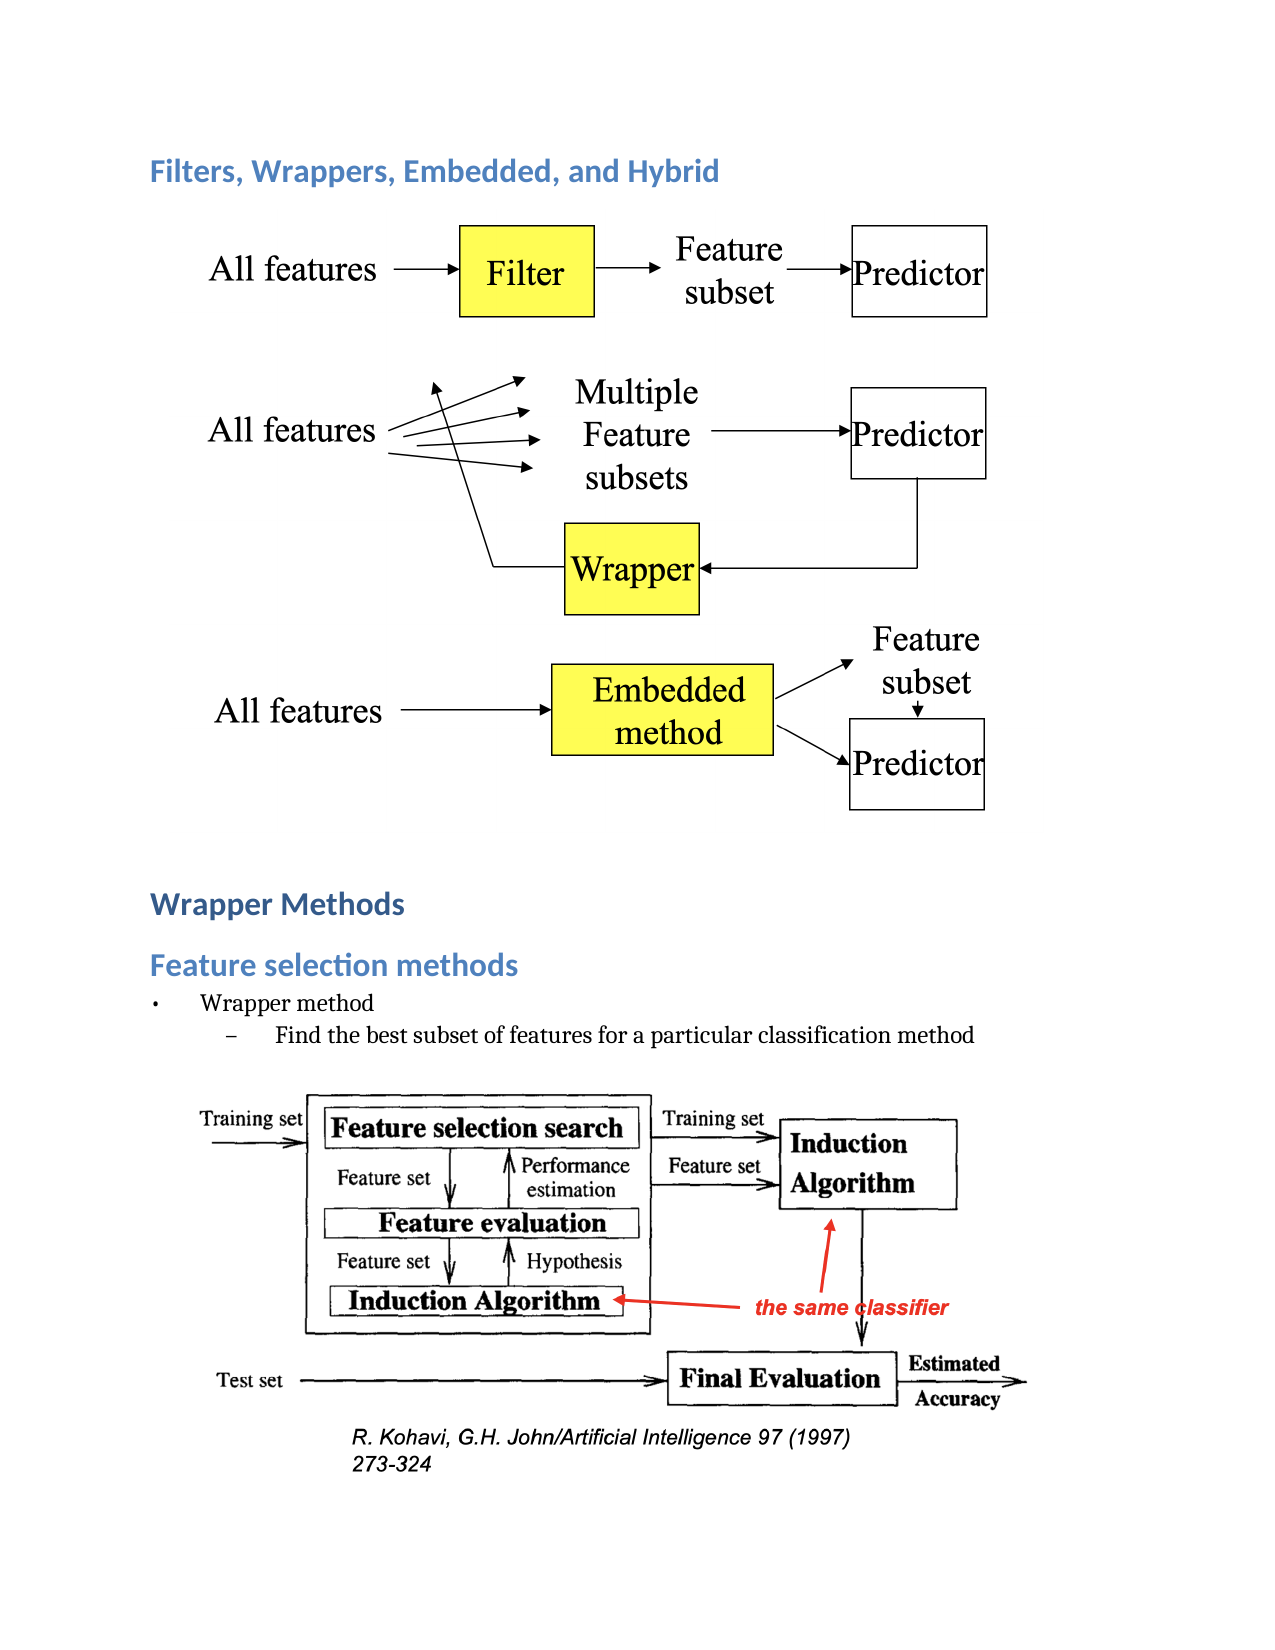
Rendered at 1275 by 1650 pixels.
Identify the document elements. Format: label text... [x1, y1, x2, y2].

subtitle Filters, Wrappers, Embedded, and Hybrid [150, 150, 1125, 191]
list Find the best subset of features for a particular classification method [225, 1021, 1125, 1050]
subtitle Wrapper Methods [150, 883, 1125, 924]
list Wrapper method [150, 989, 1125, 1018]
subtitle Feature selection methods [150, 944, 1125, 985]
picture [168, 209, 1044, 833]
picture [168, 1068, 1044, 1495]
